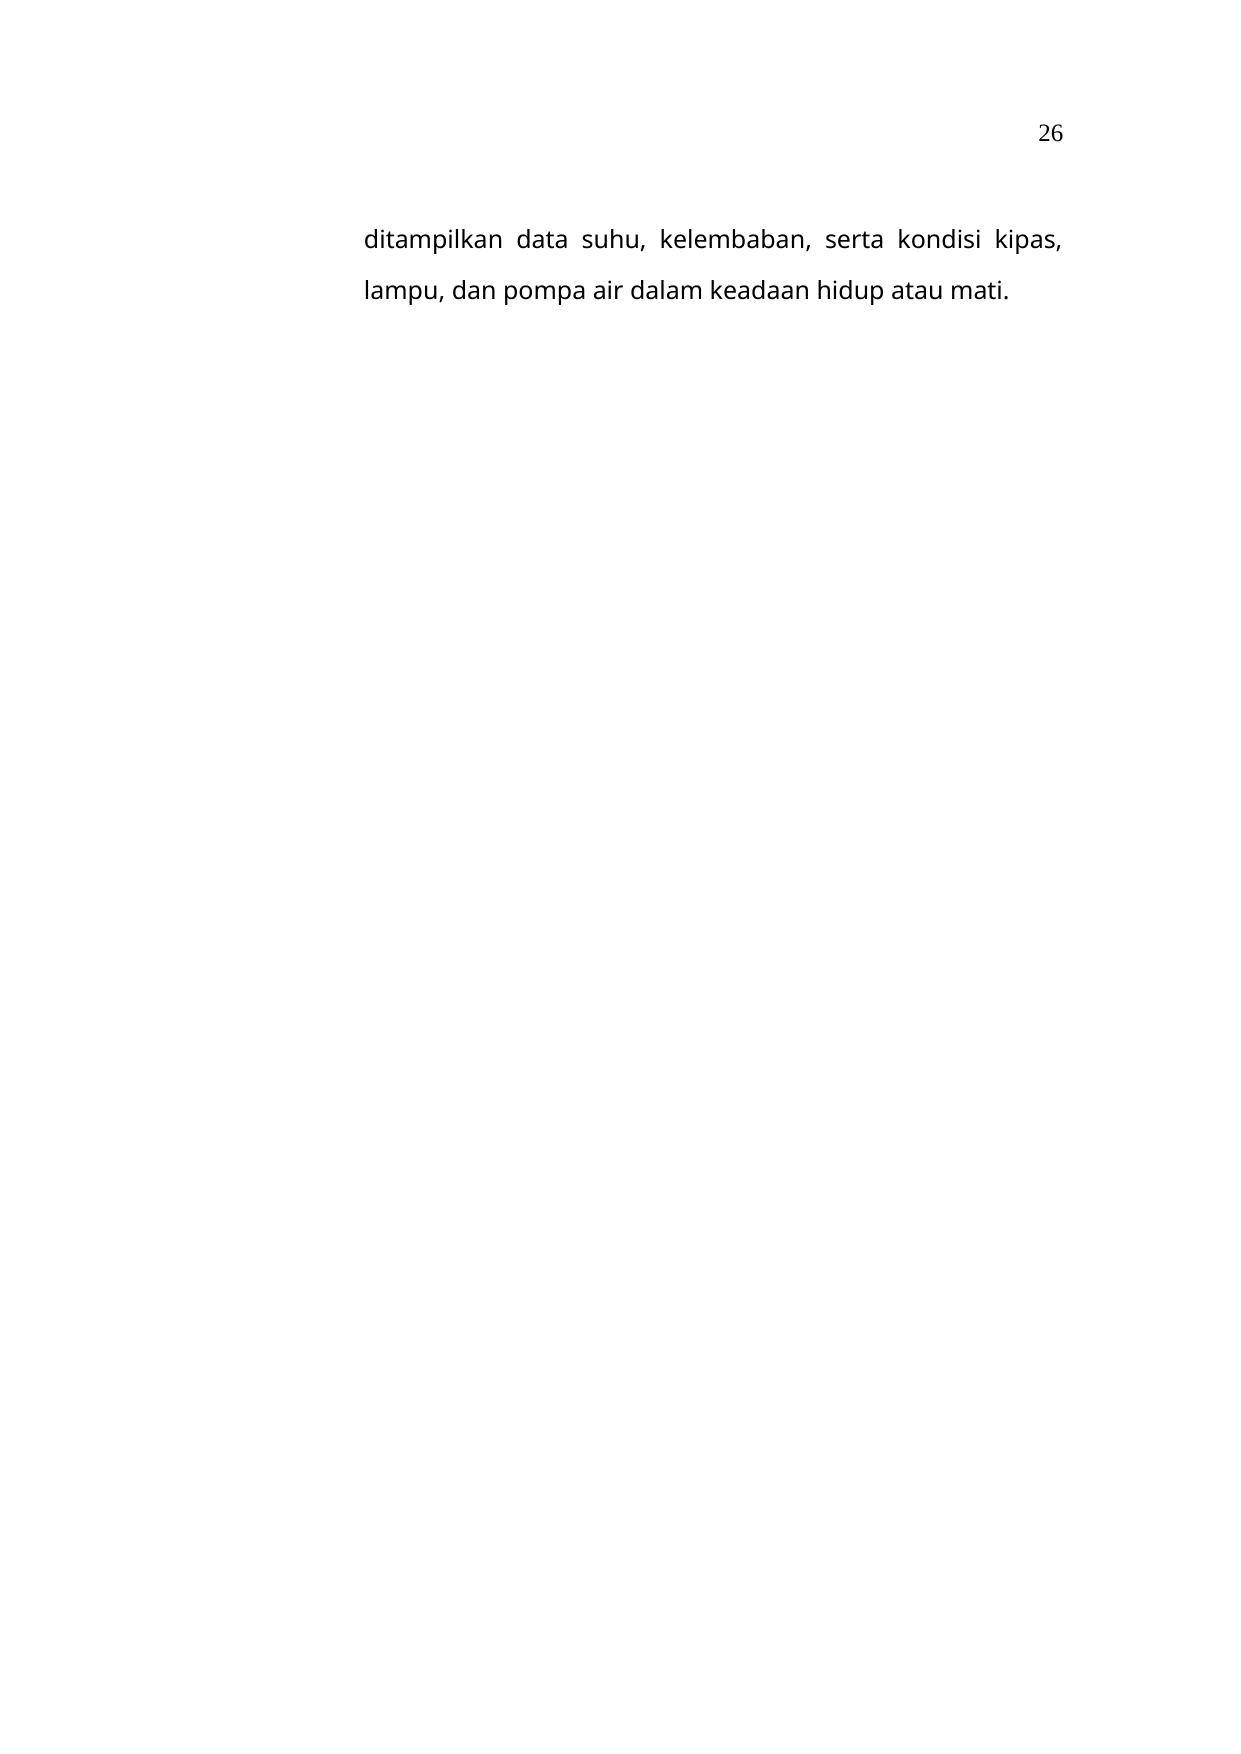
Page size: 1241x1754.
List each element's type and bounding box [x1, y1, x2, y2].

text [364, 222, 1063, 307]
